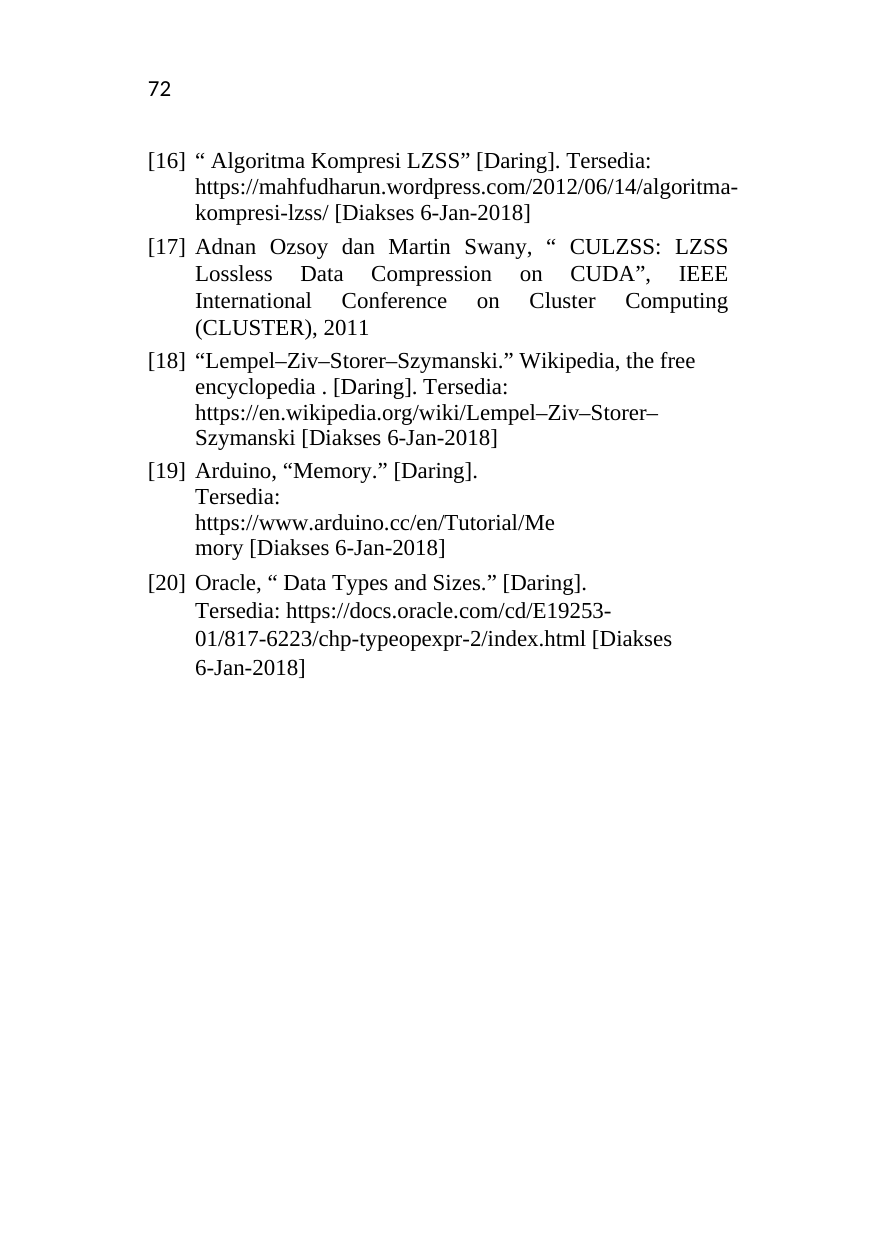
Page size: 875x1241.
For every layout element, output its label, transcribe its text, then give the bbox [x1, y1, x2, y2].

list Oracle, “ Data Types and Sizes.” [Daring]. Tersedia: https://docs.oracle.com/cd/E19253-01/817-6223/chp-typeopexpr-2/index.html [Diakses 6-Jan-2018] [148, 568, 677, 680]
list Arduino, “Memory.” [Daring]. Tersedia: https://www.arduino.cc/en/Tutorial/Memory [Diakses 6-Jan-2018] [148, 458, 560, 561]
list “Lempel–Ziv–Storer–Szymanski.” Wikipedia, the free encyclopedia . [Daring]. Tersedia: https://en.wikipedia.org/wiki/Lempel–Ziv–Storer–Szymanski [Diakses 6-Jan-2018] [148, 348, 729, 451]
list “ Algoritma Kompresi LZSS” [Daring]. Tersedia: https://mahfudharun.wordpress.com/2012/06/14/algoritma-kompresi-lzss/ [Diakses 6-Jan-2018] [148, 148, 754, 225]
list Adnan Ozsoy dan Martin Swany, “ CULZSS: LZSS Lossless Data Compression on CUDA”, IEEE International Conference on Cluster Computing (CLUSTER), 2011 [148, 233, 729, 340]
